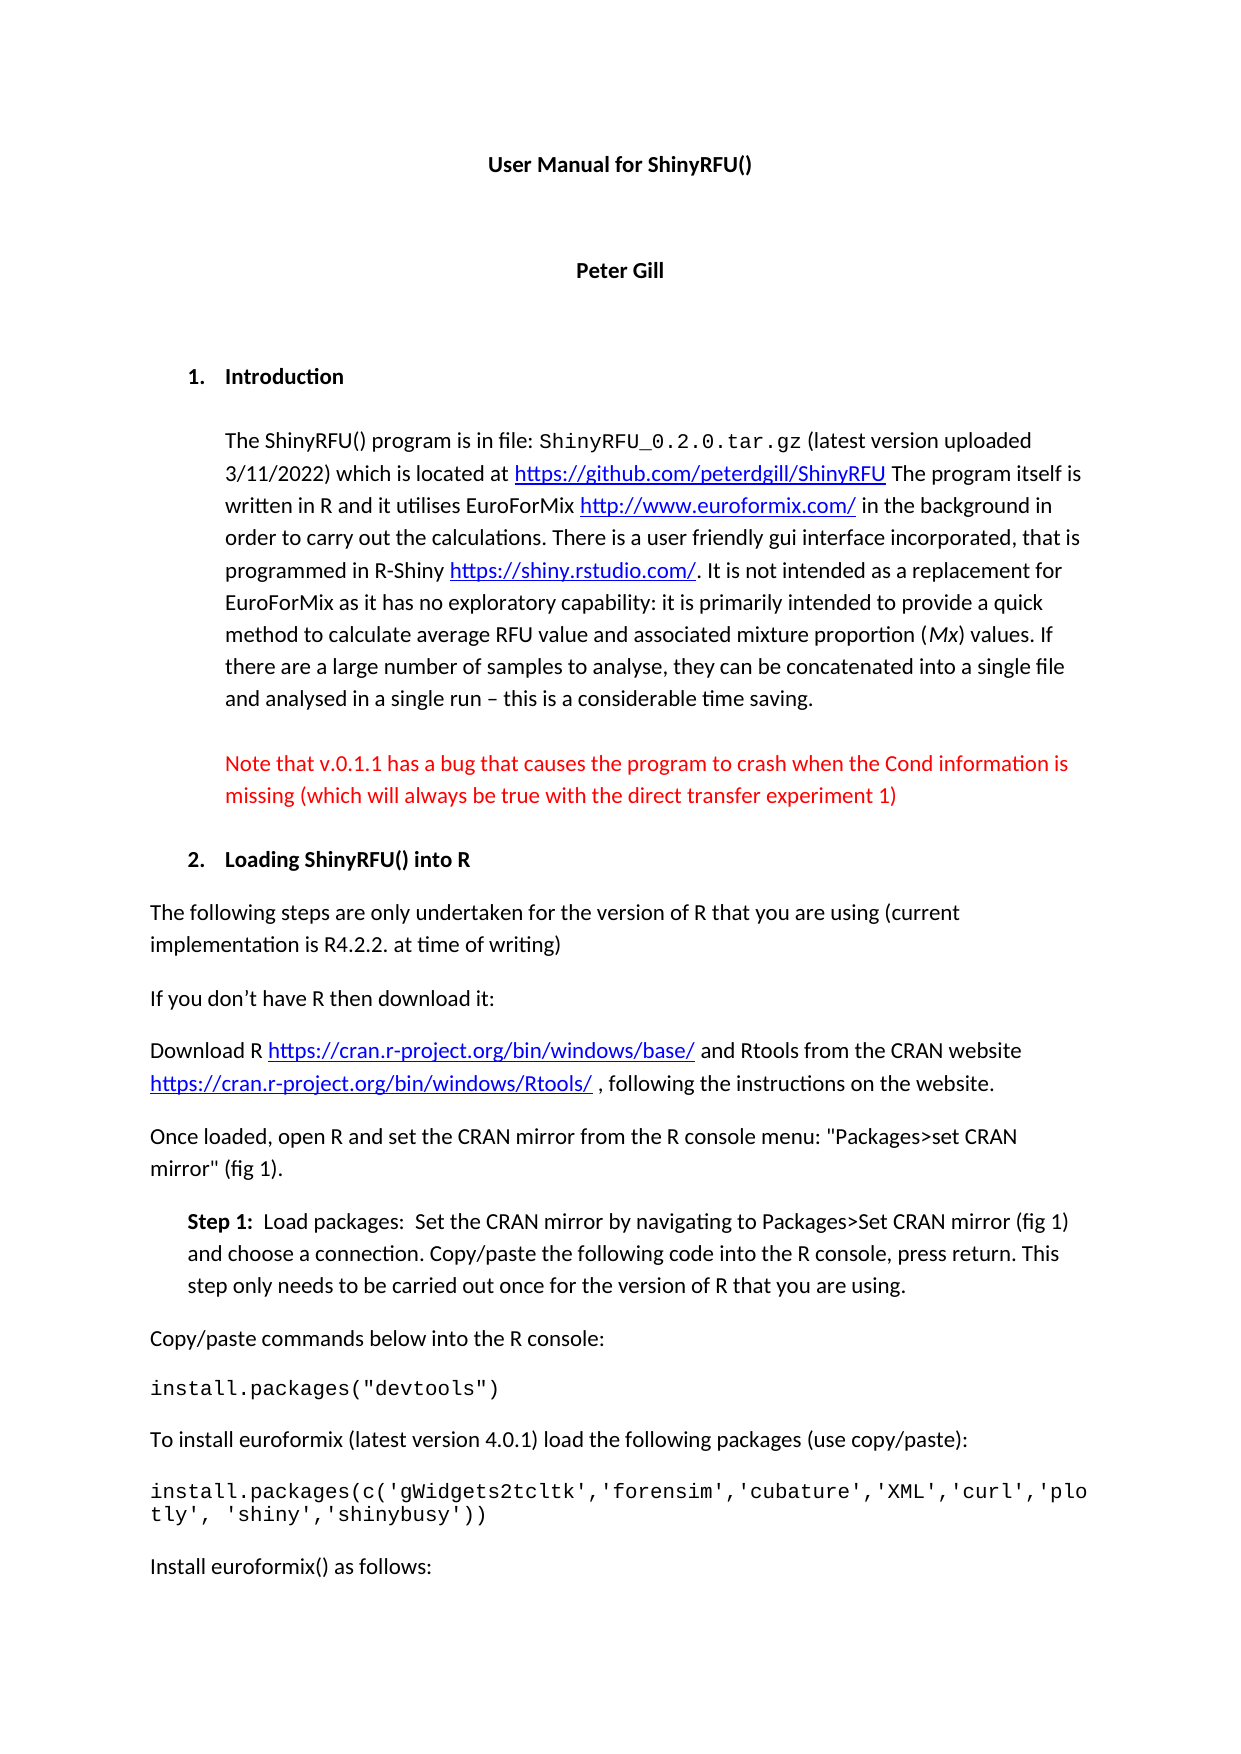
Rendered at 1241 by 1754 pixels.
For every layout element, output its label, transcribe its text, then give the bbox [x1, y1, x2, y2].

text Copy/paste commands below into the R console: [150, 1324, 1090, 1352]
text install.packages(c('gWidgets2tcltk','forensim','cubature','XML','curl','plotly', 'shiny','shinybusy')) [150, 1481, 1090, 1528]
text To install euroformix (latest version 4.0.1) load the following packages (use copy/paste): [150, 1425, 1090, 1453]
text Install euroformix() as follows: [150, 1552, 1090, 1580]
text Once loaded, open R and set the CRAN mirror from the R console menu: "Packages>set CRAN mirror" (fig 1). [150, 1122, 1090, 1182]
text If you don’t have R then download it: [150, 984, 1090, 1012]
text User Manual for ShinyRFU() [150, 150, 1090, 178]
text Download R https://cran.r-project.org/bin/windows/base/ and Rtools from the CRAN website https://cran.r-project.org/bin/windows/Rtools/ , following the instructions on the website. [150, 1037, 1090, 1097]
list Loading ShinyRFU() into R [187, 845, 1090, 873]
text install.packages("devtools") [150, 1377, 1090, 1401]
list Introduction [187, 362, 1090, 390]
text Peter Gill [150, 256, 1090, 284]
list Note that v.0.1.1 has a bug that causes the program to crash when the Cond information is missing (which will always be true with the direct transfer experiment 1) [225, 749, 1090, 809]
text Step 1: Load packages: Set the CRAN mirror by navigating to Packages>Set CRAN mirror (fig 1) and choose a connection. Copy/paste the following code into the R console, press return. This step only needs to be carried out once for the version of R that you are using. [187, 1207, 1090, 1299]
list The ShinyRFU() program is in file: ShinyRFU_0.2.0.tar.gz (latest version uploaded 3/11/2022) which is located at https://github.com/peterdgill/ShinyRFU The program itself is written in R and it utilises EuroForMix http://www.euroformix.com/ in the background in order to carry out the calculations. There is a user friendly gui interface incorporated, that is programmed in R-Shiny https://shiny.rstudio.com/. It is not intended as a replacement for EuroForMix as it has no exploratory capability: it is primarily intended to provide a quick method to calculate average RFU value and associated mixture proportion (Mx) values. If there are a large number of samples to analyse, they can be concatenated into a single file and analysed in a single run – this is a considerable time saving. [225, 426, 1090, 712]
text The following steps are only undertaken for the version of R that you are using (current implementation is R4.2.2. at time of writing) [150, 898, 1090, 959]
